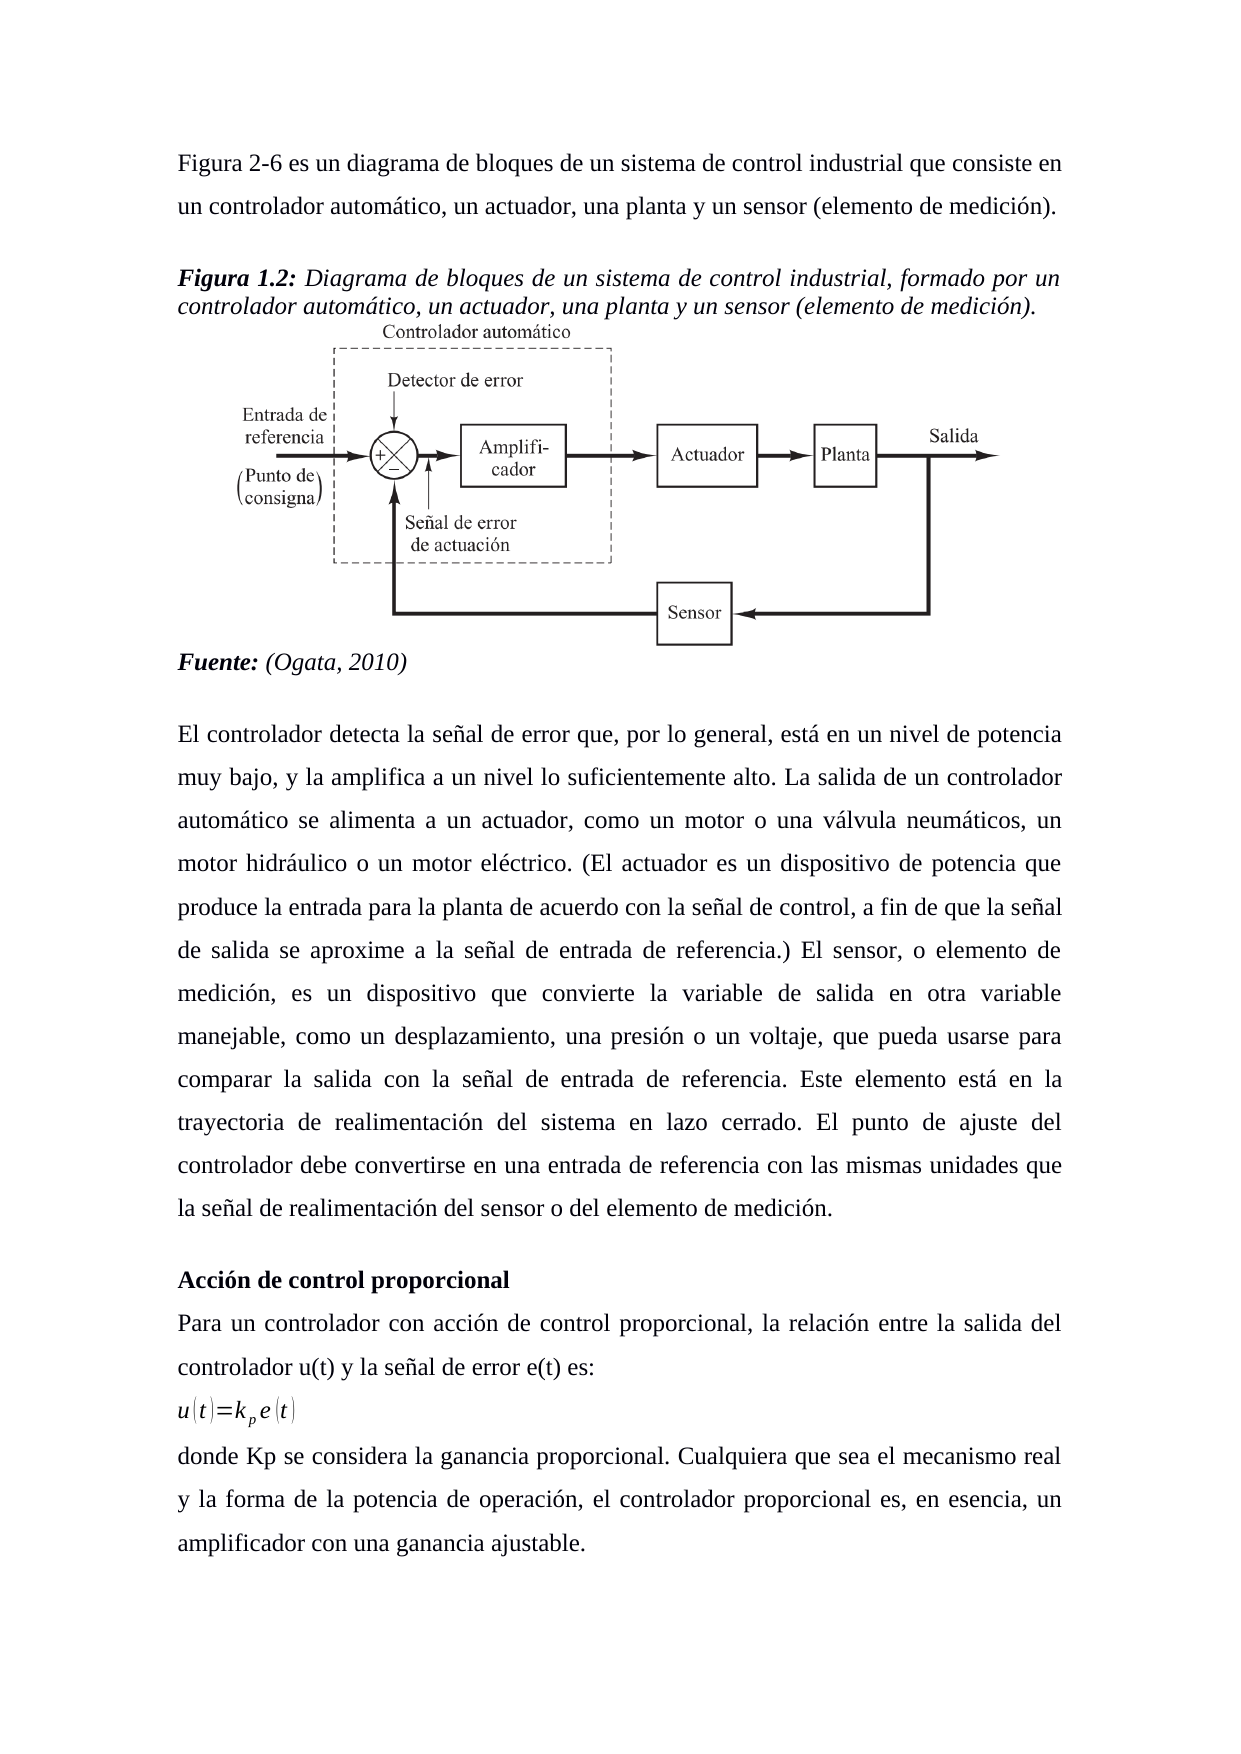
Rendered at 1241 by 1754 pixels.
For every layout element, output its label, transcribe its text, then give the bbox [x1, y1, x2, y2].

text El controlador detecta la señal de error que, por lo general, está en un nivel de potencia muy bajo, y la amplifica a un nivel lo suficientemente alto. La salida de un controlador automático se alimenta a un actuador, como un motor o una válvula neumáticos, un motor hidráulico o un motor eléctrico. (El actuador es un dispositivo de potencia que produce la entrada para la planta de acuerdo con la señal de control, a fin de que la señal de salida se aproxime a la señal de entrada de referencia.) El sensor, o elemento de medición, es un dispositivo que convierte la variable de salida en otra variable manejable, como un desplazamiento, una presión o un voltaje, que pueda usarse para comparar la salida con la señal de entrada de referencia. Este elemento está en la trayectoria de realimentación del sistema en lazo cerrado. El punto de ajuste del controlador debe convertirse en una entrada de referencia con las mismas unidades que la señal de realimentación del sensor o del elemento de medición. [177, 719, 1063, 1222]
list Acción de control proporcional [177, 1265, 1063, 1294]
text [177, 148, 1063, 219]
picture [234, 320, 1006, 648]
text Para un controlador con acción de control proporcional, la relación entre la salida del controlador u(t) y la señal de error e(t) es: [177, 1308, 1063, 1380]
text Fuente: (Ogata, 2010) [177, 647, 1063, 676]
text Figura 1.2: Diagrama de bloques de un sistema de control industrial, formado por un controlador automático, un actuador, una planta y un sensor (elemento de medición). [177, 263, 1063, 320]
text donde Kp se considera la ganancia proporcional. Cualquiera que sea el mecanismo real y la forma de la potencia de operación, el controlador proporcional es, en esencia, un amplificador con una ganancia ajustable. [177, 1441, 1063, 1556]
